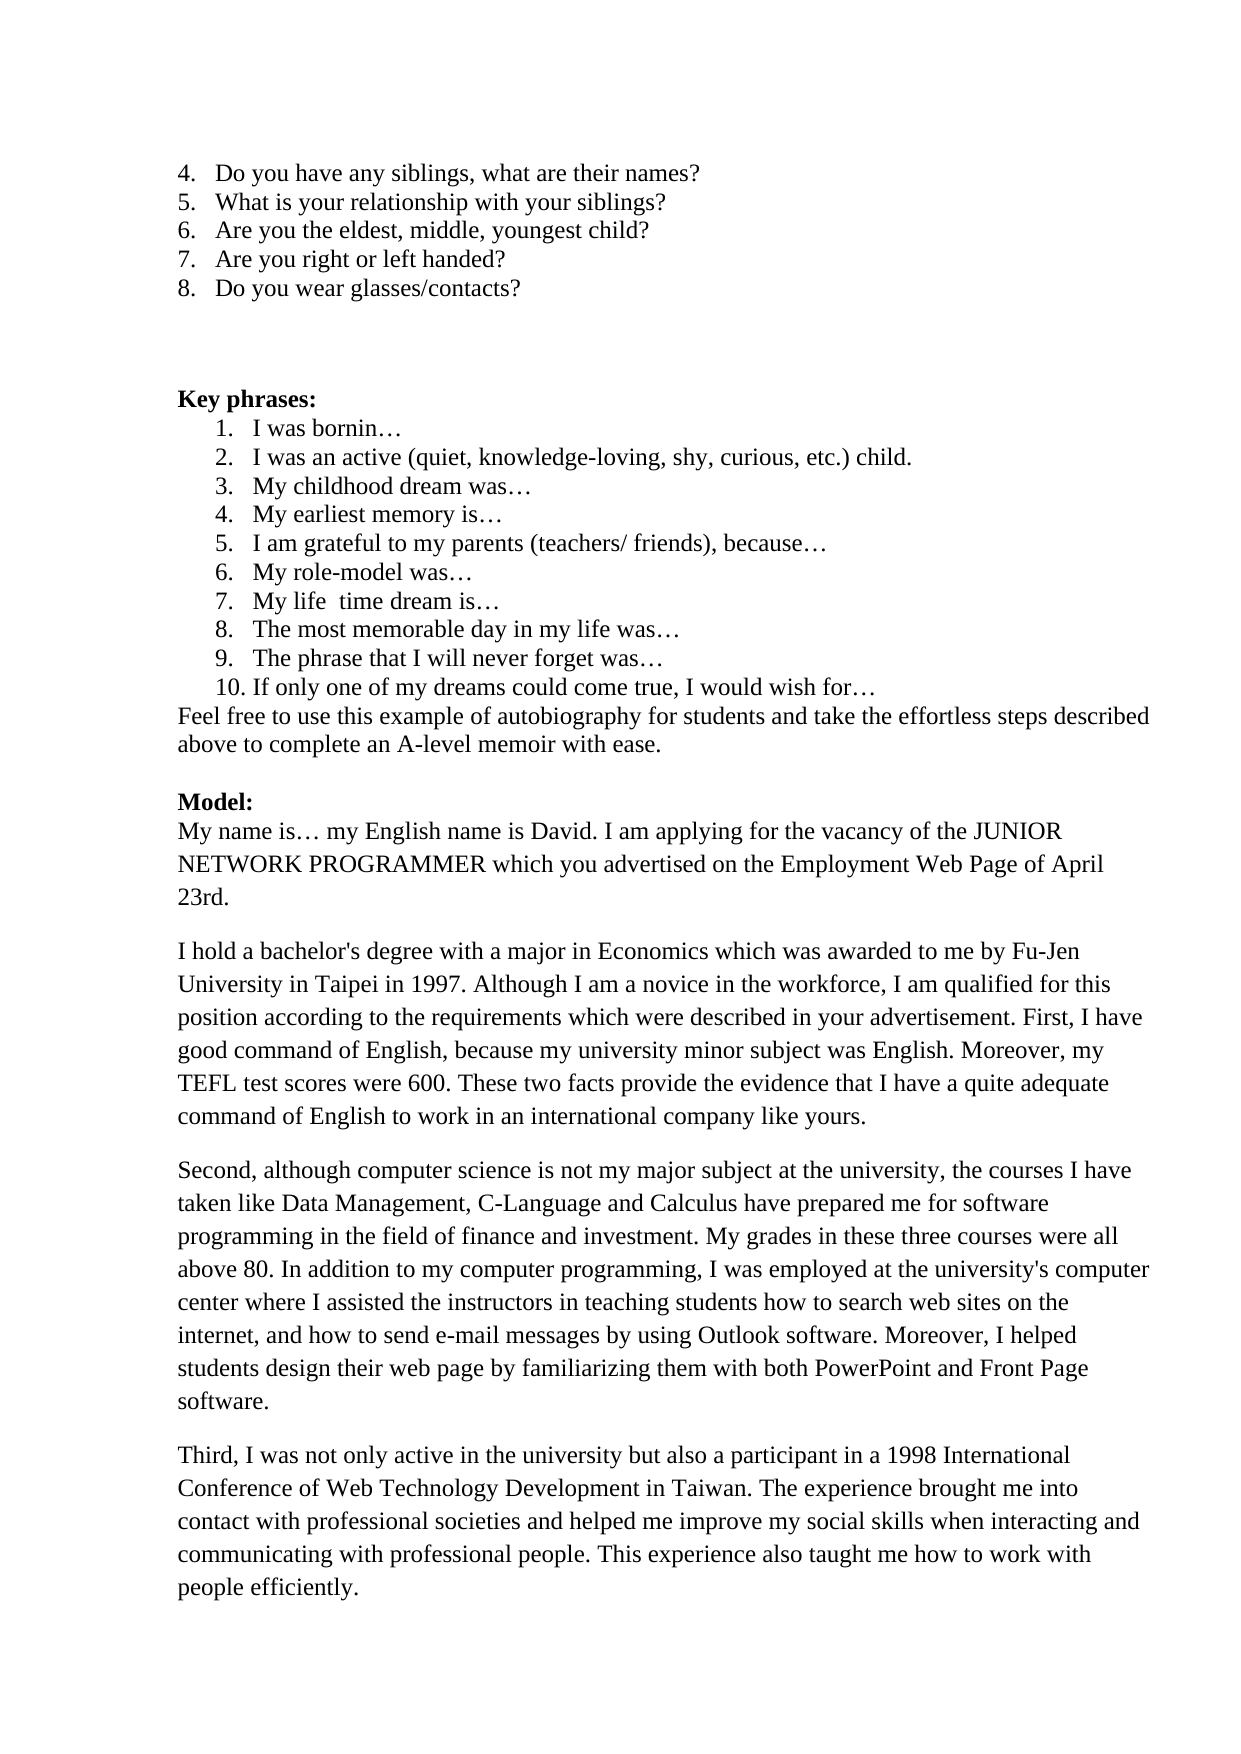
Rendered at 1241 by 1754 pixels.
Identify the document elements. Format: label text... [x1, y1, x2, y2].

list My life time dream is… [215, 586, 1152, 614]
list My childhood dream was… [215, 471, 1152, 499]
text Model: [177, 787, 1152, 816]
list My role-model was… [215, 557, 1152, 586]
list Are you the eldest, middle, youngest child? [177, 215, 1152, 244]
list Do you have any siblings, what are their names? [177, 158, 1152, 187]
list I was an active (quiet, knowledge-loving, shy, curious, etc.) child. [215, 442, 1152, 471]
list What is your relationship with your siblings? [177, 187, 1152, 215]
text Third, I was not only active in the university but also a participant in a 1998 International Conference of Web Technology Development in Taiwan. The experience brought me into contact with professional societies and helped me improve my social skills when interacting and communicating with professional people. This experience also taught me how to work with people efficiently. [177, 1440, 1152, 1601]
text Second, although computer science is not my major subject at the university, the courses I have taken like Data Management, C-Language and Calculus have prepared me for software programming in the field of finance and investment. My grades in these three courses were all above 80. In addition to my computer programming, I was employed at the university's computer center where I assisted the instructors in teaching students how to search web sites on the internet, and how to send e-mail messages by using Outlook software. Moreover, I helped students design their web page by familiarizing them with both PowerPoint and Front Page software. [177, 1155, 1152, 1414]
text Key phrases: [177, 384, 1152, 413]
list I was bornin… [215, 413, 1152, 442]
list The most memorable day in my life was… [215, 614, 1152, 643]
text I hold a bachelor's degree with a major in Economics which was awarded to me by Fu-Jen University in Taipei in 1997. Although I am a novice in the workforce, I am qualified for this position according to the requirements which were described in your advertisement. First, I have good command of English, because my university minor subject was English. Moreover, my TEFL test scores were 600. These two facts provide the evidence that I have a quite adequate command of English to work in an international company like yours. [177, 936, 1152, 1129]
list I am grateful to my parents (teachers/ friends), because… [215, 528, 1152, 557]
text Feel free to use this example of autobiography for students and take the effortless steps described above to complete an A-level memoir with ease. [177, 701, 1152, 758]
list If only one of my dreams could come true, I would wish for… [215, 672, 1152, 701]
text My name is… my English name is David. I am applying for the vacancy of the JUNIOR NETWORK PROGRAMMER which you advertised on the Employment Web Page of April 23rd. [177, 816, 1152, 911]
list Are you right or left handed? [177, 244, 1152, 273]
list The phrase that I will never forget was… [215, 643, 1152, 672]
list Do you wear glasses/contacts? [177, 273, 1152, 302]
list My earliest memory is… [215, 499, 1152, 528]
